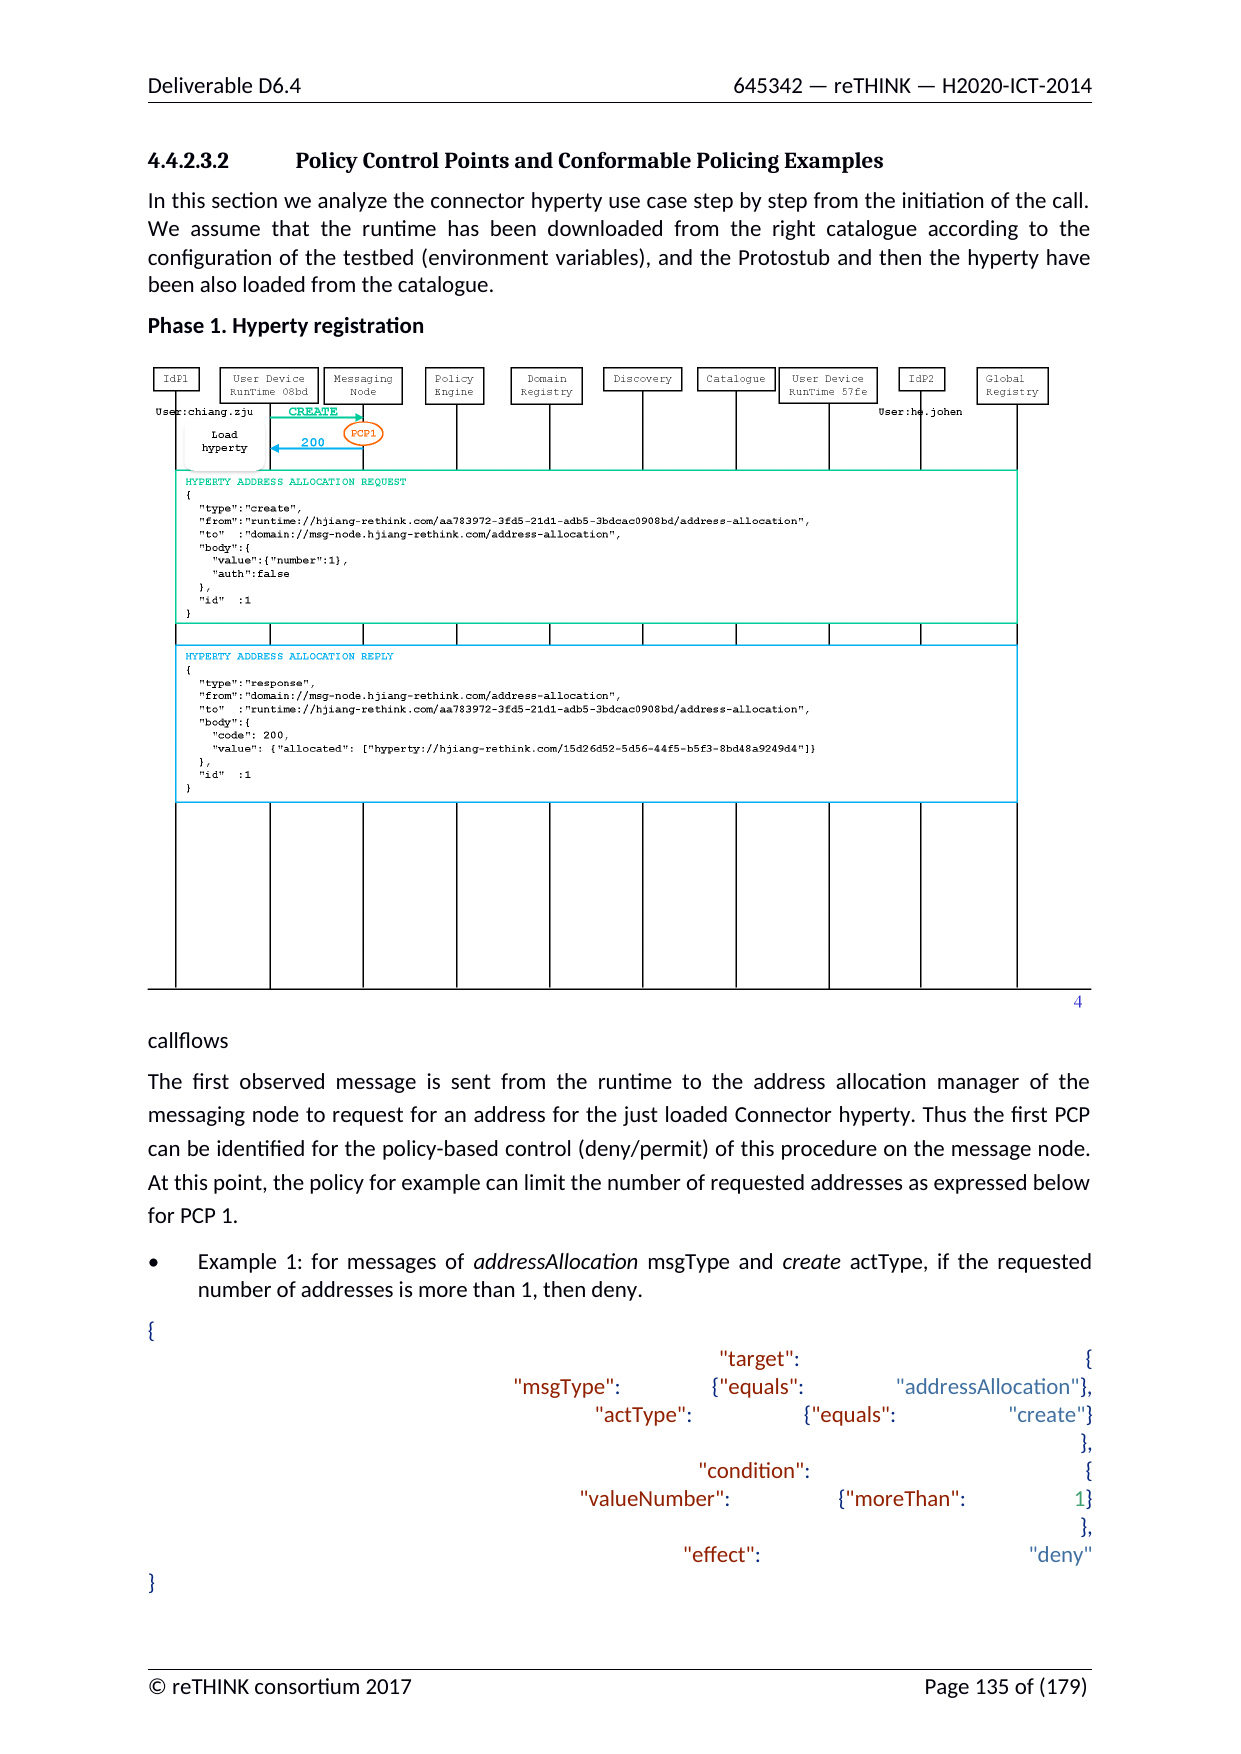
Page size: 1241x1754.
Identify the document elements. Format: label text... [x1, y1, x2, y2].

subtitle Policy Control Points and Conformable Policing Examples [148, 148, 1092, 174]
text callflows [148, 1026, 1092, 1054]
list Example 1: for messages of addressAllocation msgType and create actType, if the requested number of addresses is more than 1, then deny. [148, 1247, 1092, 1303]
text The first observed message is sent from the runtime to the address allocation manager of the messaging node to request for an address for the just loaded Connector hyperty. Thus the first PCP can be identified for the policy-based control (deny/permit) of this procedure on the message node. At this point, the policy for example can limit the number of requested addresses as expressed below for PCP 1. [148, 1067, 1092, 1229]
text { "target": { "msgType": {"equals": "addressAllocation"}, "actType": {"equals": "create"} }, "condition": { "valueNumber": {"moreThan": 1} }, "effect": "deny" } [148, 1316, 1092, 1596]
text In this section we analyze the connector hyperty use case step by step from the initiation of the call. We assume that the runtime has been downloaded from the right catalogue according to the configuration of the testbed (environment variables), and the Protostub and then the hyperty have been also loaded from the catalogue. [148, 187, 1092, 299]
picture [147, 357, 1092, 1014]
text Phase 1. Hyperty registration [148, 311, 1092, 339]
